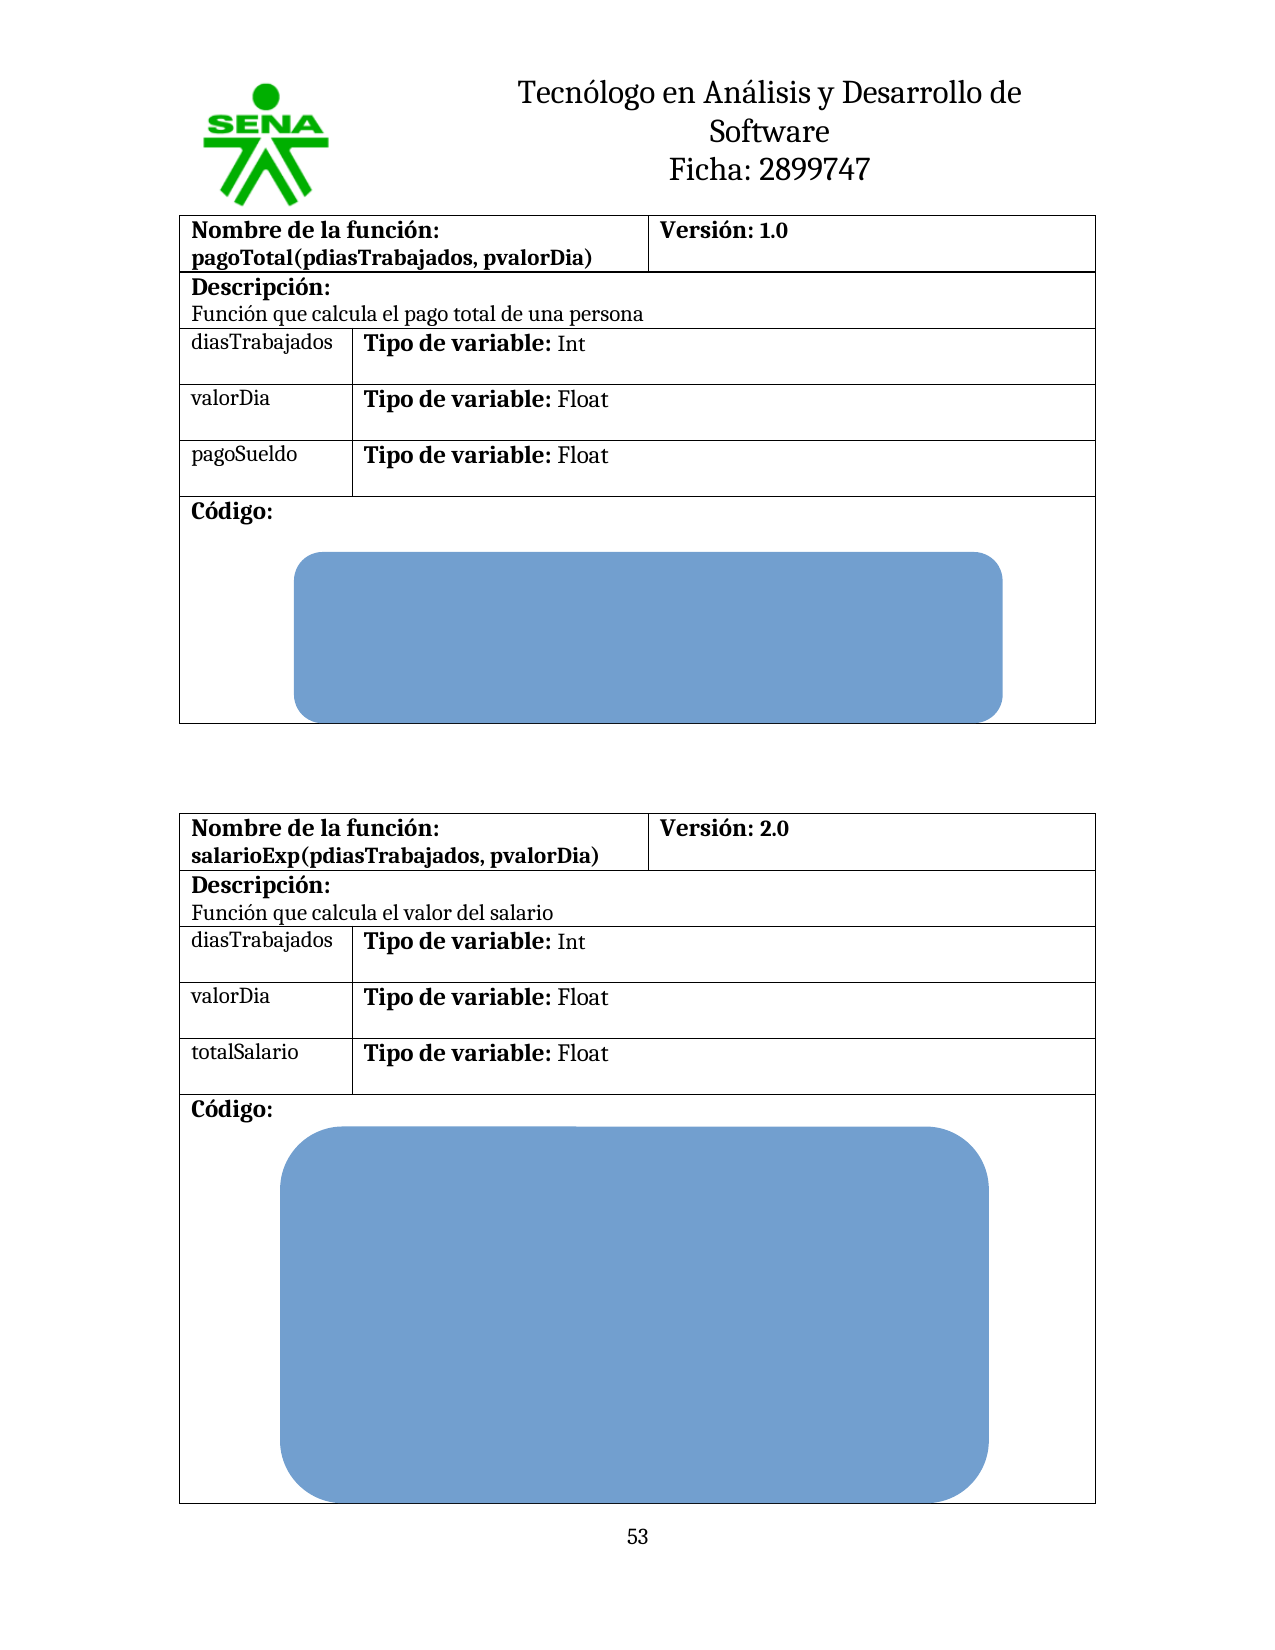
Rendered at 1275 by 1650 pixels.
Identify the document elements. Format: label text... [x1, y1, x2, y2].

table_cell Código: [180, 497, 1095, 723]
table_header Versión: 1.0 [649, 216, 1095, 271]
table_header Nombre de la función: salarioExp(pdiasTrabajados, pvalorDia) [180, 814, 648, 869]
table_cell Tipo de variable: Int [353, 927, 1095, 982]
table_cell diasTrabajados [180, 927, 352, 982]
table_cell Descripción: Función que calcula el valor del salario [180, 871, 1095, 926]
table_cell valorDia [180, 983, 352, 1038]
table_cell Tipo de variable: Float [353, 441, 1095, 496]
table_cell pagoSueldo [180, 441, 352, 496]
picture [185, 73, 342, 215]
table_cell Tipo de variable: Int [353, 329, 1095, 384]
table_header Nombre de la función: pagoTotal(pdiasTrabajados, pvalorDia) [180, 216, 648, 271]
table_cell Tipo de variable: Float [353, 1039, 1095, 1094]
table_cell Tipo de variable: Float [353, 385, 1095, 440]
table_cell totalSalario [180, 1039, 352, 1094]
table_header Versión: 2.0 [649, 814, 1095, 869]
table_cell Tipo de variable: Float [353, 983, 1095, 1038]
table_cell Código: [180, 1095, 1095, 1503]
table_cell diasTrabajados [180, 329, 352, 384]
table_cell Descripción: Función que calcula el pago total de una persona [180, 273, 1095, 327]
table_cell valorDia [180, 385, 352, 440]
